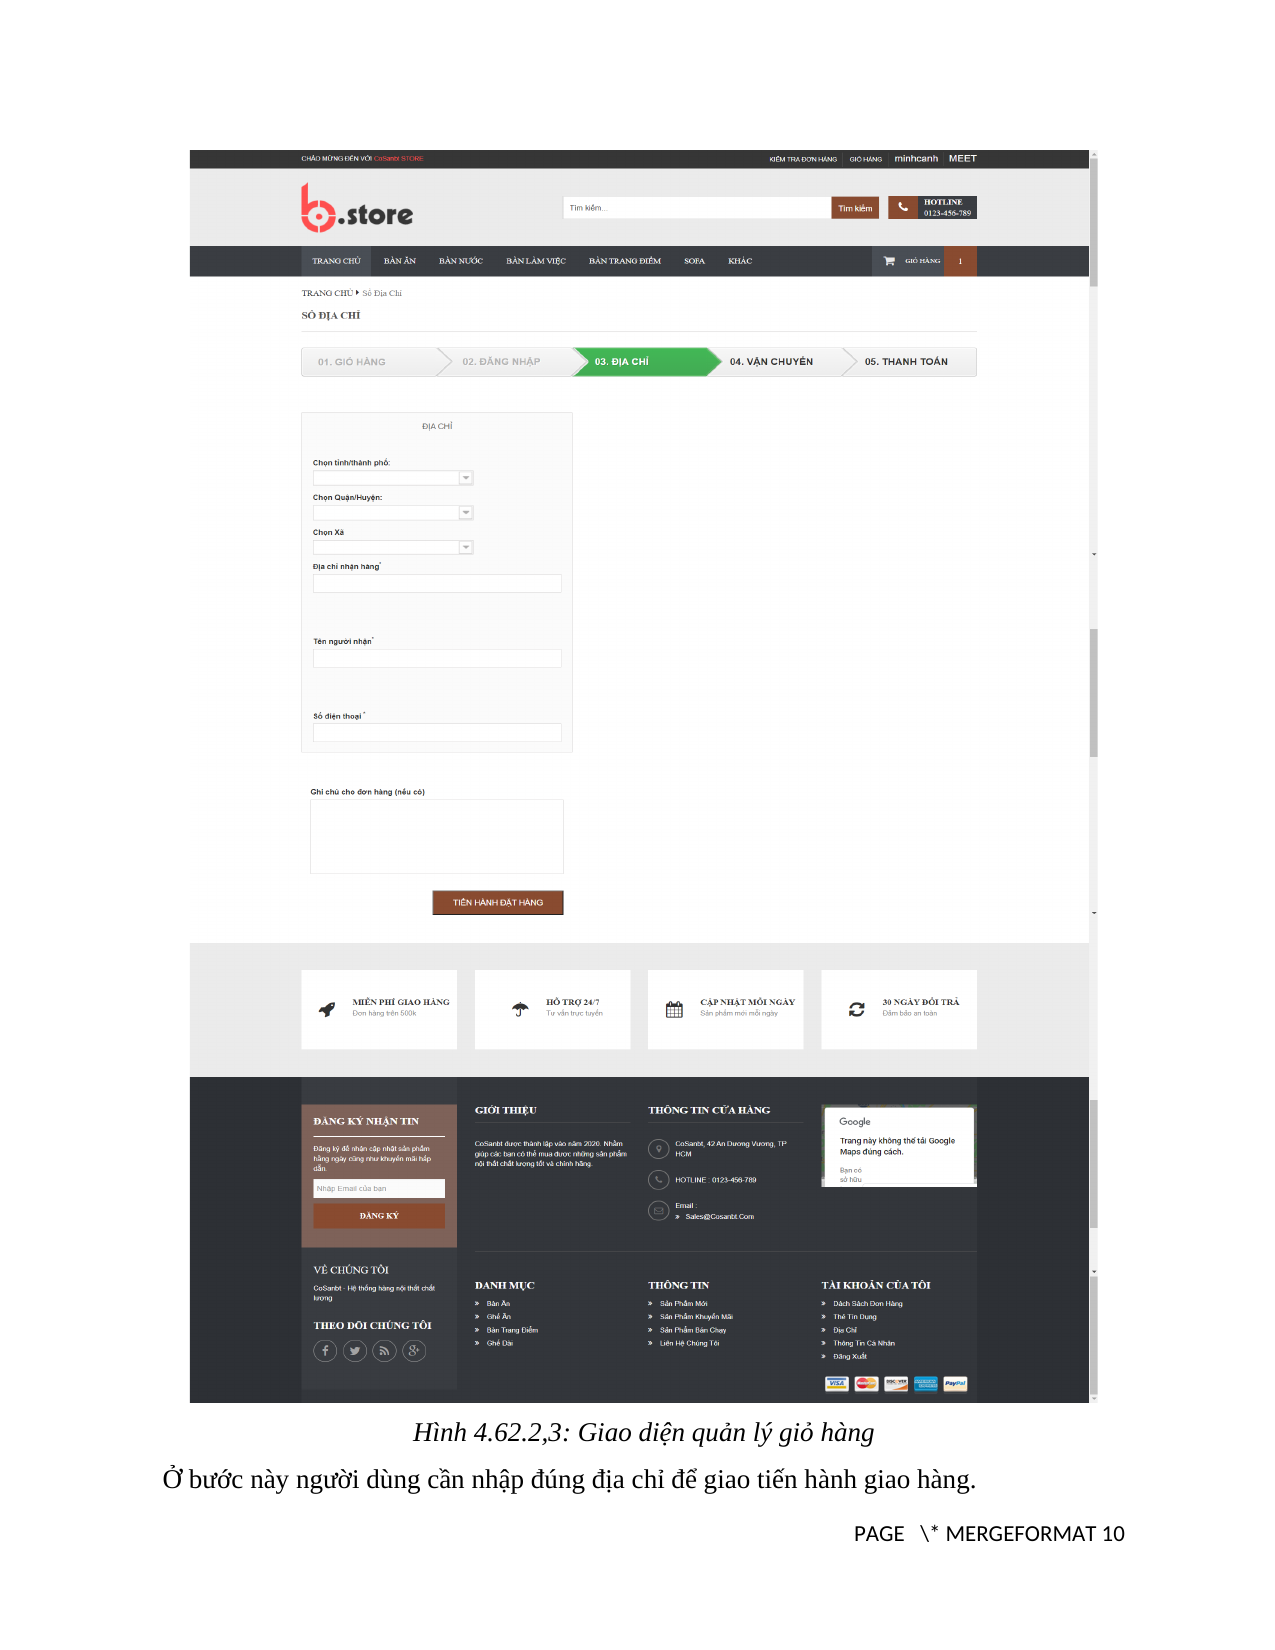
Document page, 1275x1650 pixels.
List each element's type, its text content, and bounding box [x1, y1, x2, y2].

list Ở bước này người dùng cần nhập đúng địa chỉ để giao tiến hành giao hàng. [162, 1463, 1125, 1494]
picture [189, 150, 1098, 1403]
list Hình 4.62.2,3: Giao diện quản lý giỏ hàng [162, 1416, 1125, 1447]
